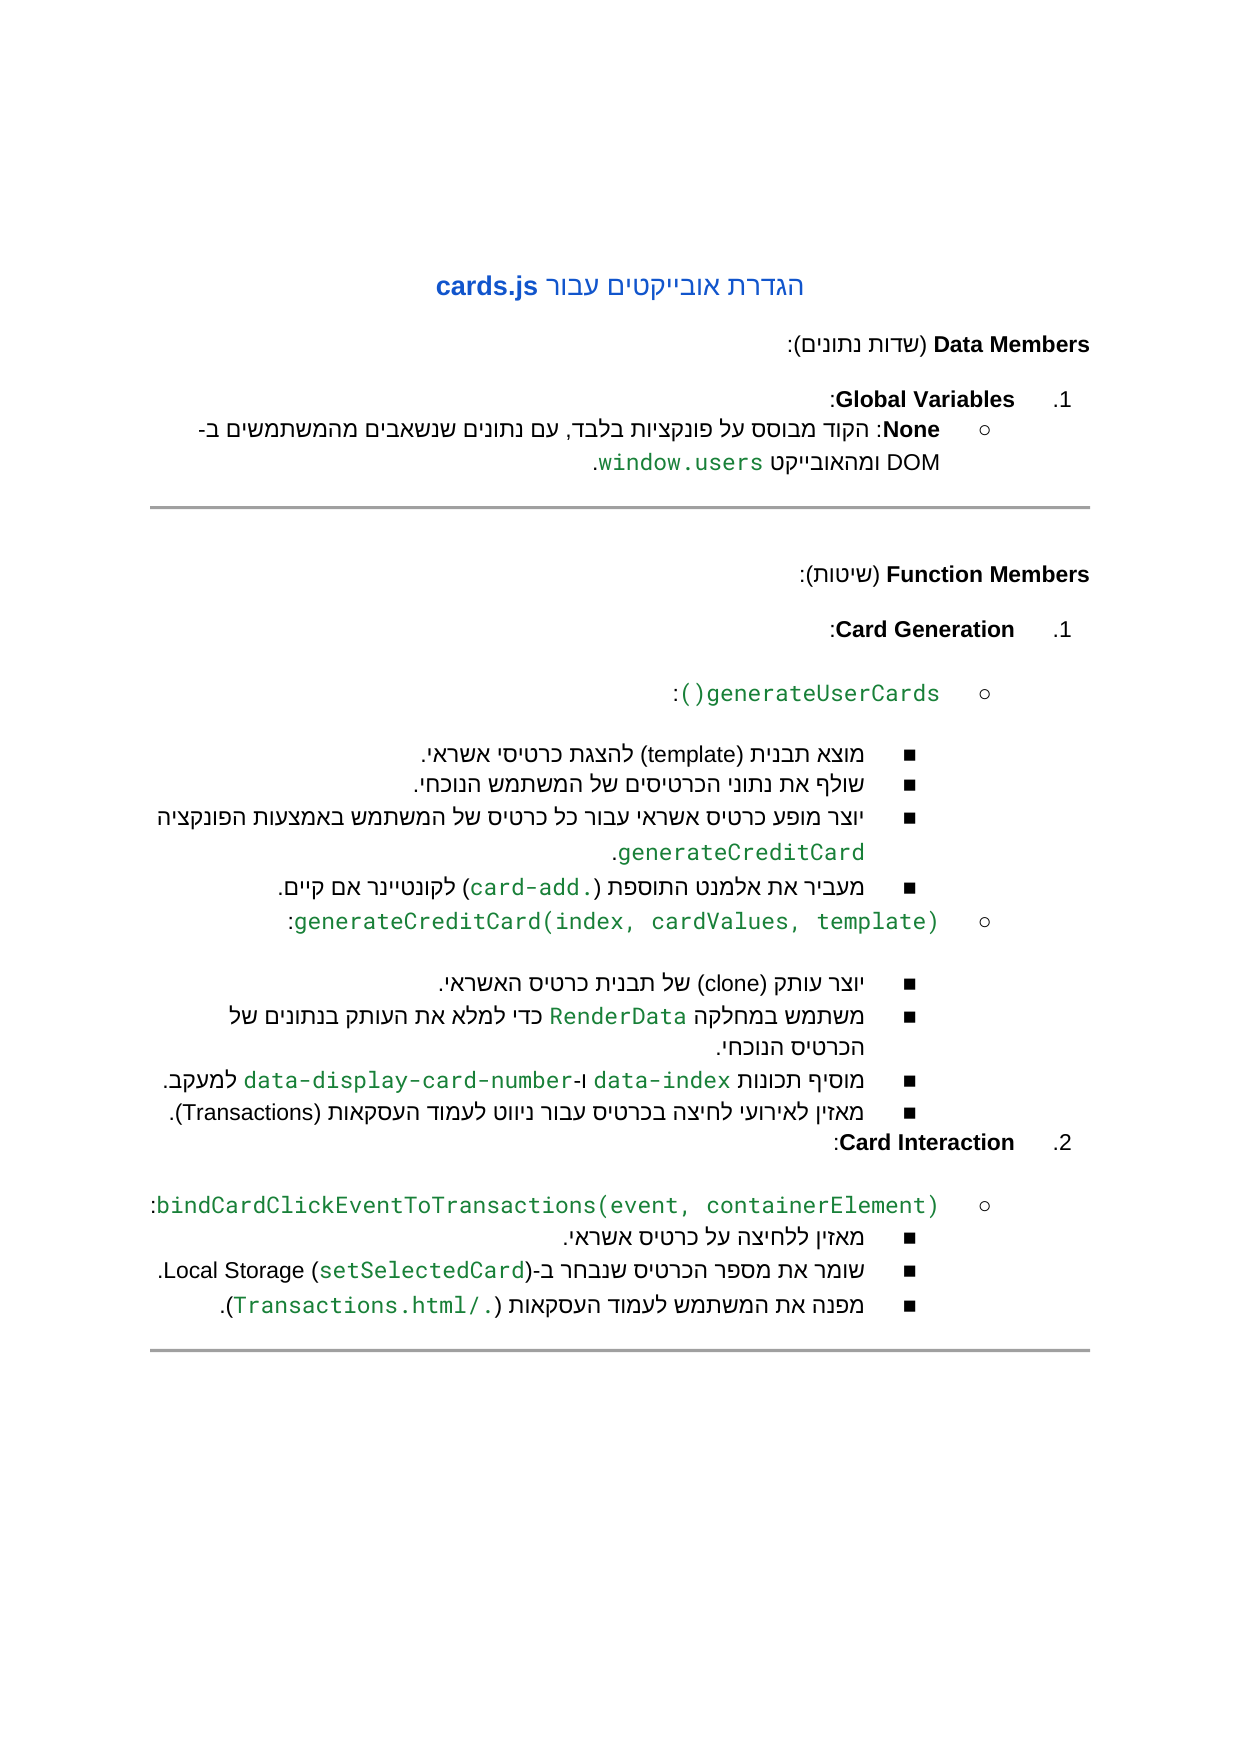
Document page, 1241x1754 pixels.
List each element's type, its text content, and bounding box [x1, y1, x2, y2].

list Card Generation: [150, 616, 1053, 673]
list יוצר מופע כרטיס אשראי עבור כל כרטיס של המשתמש באמצעות הפונקציה generateCreditCard. [150, 802, 903, 866]
list bindCardClickEventToTransactions(event, containerElement): [150, 1190, 978, 1220]
list מוסיף תכונות data-index ו-data-display-card-number למעקב. [150, 1064, 903, 1094]
list Global Variables: [150, 386, 1053, 412]
list משתמש במחלקה RenderData כדי למלא את העותק בנתונים של הכרטיס הנוכחי. [150, 1000, 903, 1061]
list יוצר עותק (clone) של תבנית כרטיס האשראי. [150, 970, 903, 996]
list מפנה את המשתמש לעמוד העסקאות (./Transactions.html). [150, 1289, 903, 1319]
list מוצא תבנית (template) להצגת כרטיסי אשראי. [150, 741, 903, 767]
list מעביר את אלמנט התוספת (.card-add) לקונטיינר אם קיים. [150, 871, 903, 901]
list generateUserCards(): [150, 677, 978, 737]
subtitle Data Members (שדות נתונים): [150, 331, 1090, 357]
list שומר את מספר הכרטיס שנבחר ב-Local Storage (setSelectedCard). [150, 1254, 903, 1285]
list מאזין ללחיצה על כרטיס אשראי. [150, 1224, 903, 1251]
list generateCreditCard(index, cardValues, template): [150, 906, 978, 966]
subtitle Function Members (שיטות): [150, 561, 1090, 588]
subtitle הגדרת אובייקטים עבור cards.js [150, 270, 1090, 301]
list Card Interaction: [150, 1129, 1053, 1186]
list שולף את נתוני הכרטיסים של המשתמש הנוכחי. [150, 771, 903, 798]
list מאזין לאירועי לחיצה בכרטיס עבור ניווט לעמוד העסקאות (Transactions). [150, 1099, 903, 1125]
list None: הקוד מבוסס על פונקציות בלבד, עם נתונים שנשאבים מהמשתמשים ב-DOM ומהאובייקט window.users. [150, 416, 978, 477]
